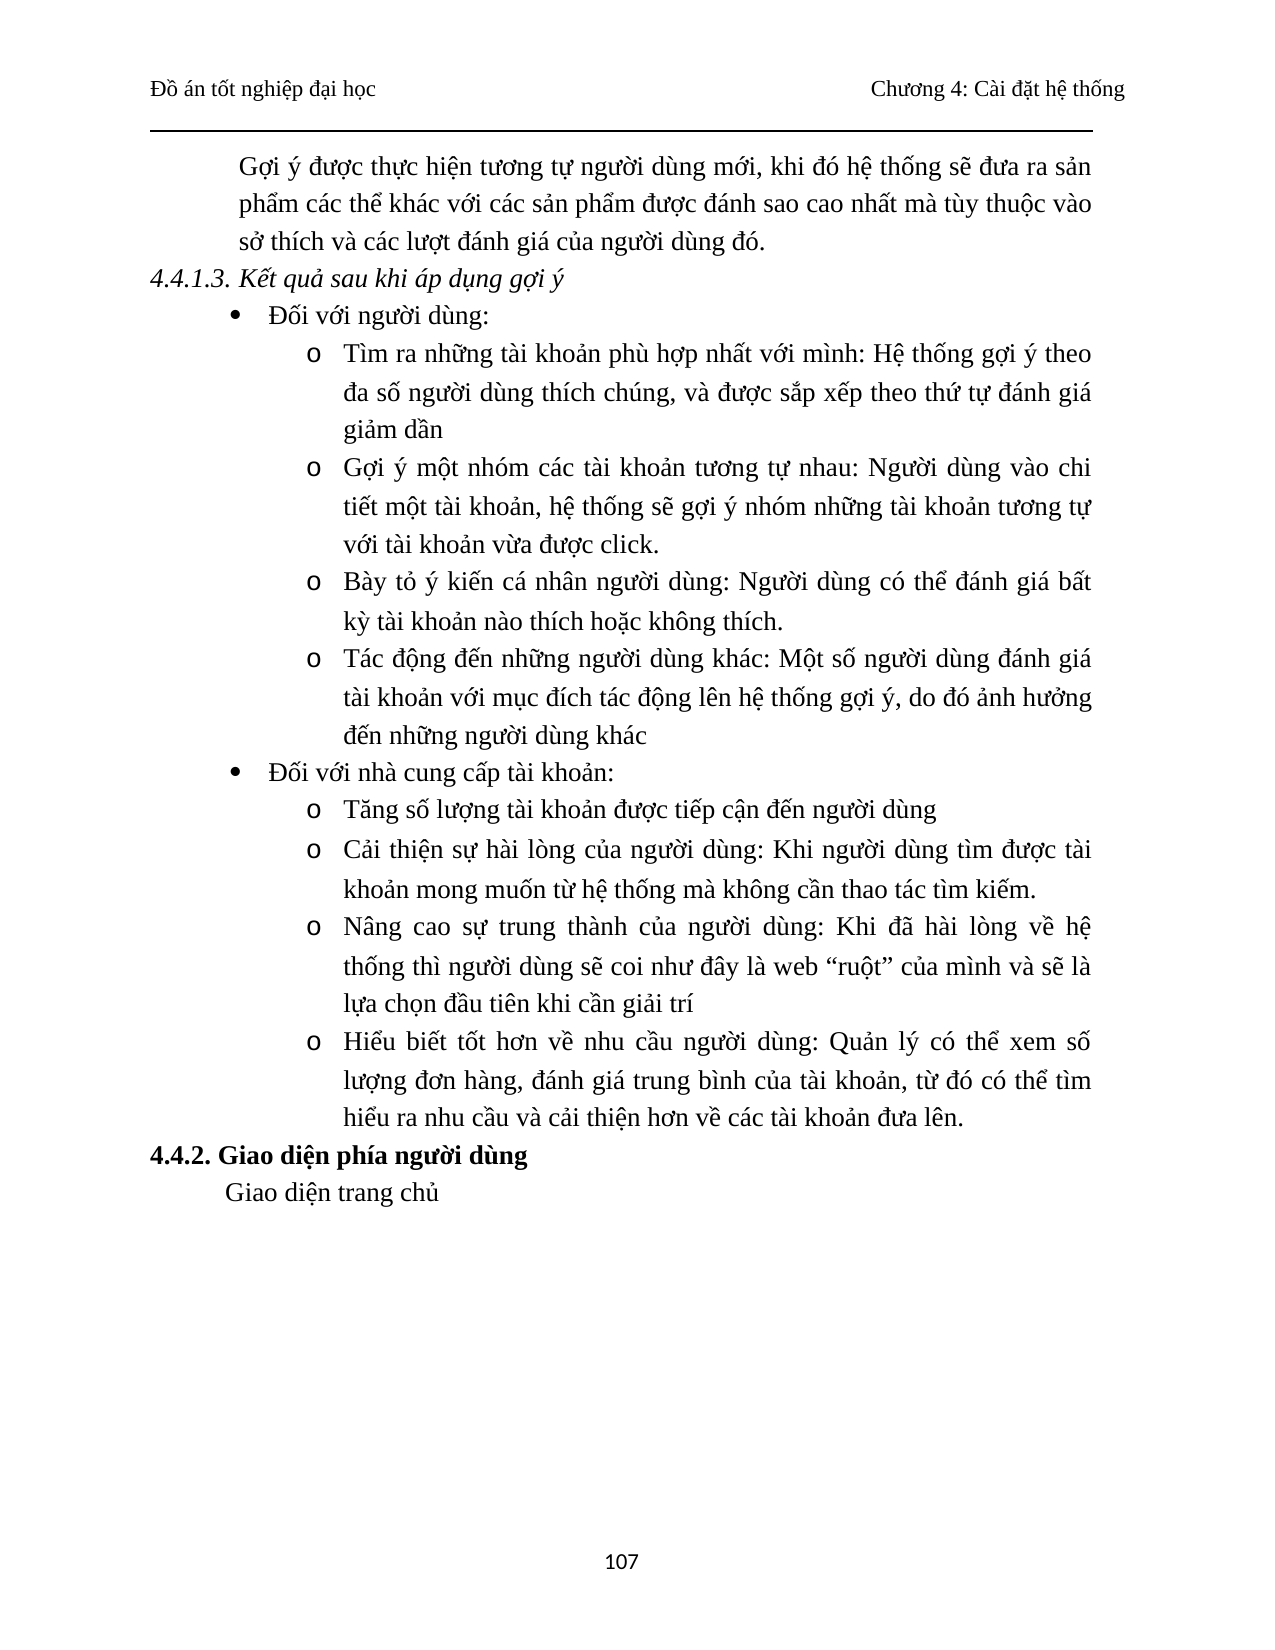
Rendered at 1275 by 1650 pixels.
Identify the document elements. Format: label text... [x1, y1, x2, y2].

list Gợi ý được thực hiện tương tự người dùng mới, khi đó hệ thống sẽ đưa ra sản phẩm các thể khác với các sản phẩm được đánh sao cao nhất mà tùy thuộc vào sở thích và các lượt đánh giá của người dùng đó. [239, 150, 1093, 256]
list Kết quả sau khi áp dụng gợi ý [150, 262, 1093, 293]
list Nâng cao sự trung thành của người dùng: Khi đã hài lòng về hệ thống thì người dùng sẽ coi như đây là web “ruột” của mình và sẽ là lựa chọn đầu tiên khi cần giải trí [306, 911, 1093, 1018]
list Đối với người dùng: [231, 299, 1093, 330]
list Giao diện phía người dùng [150, 1139, 1093, 1170]
list Tác động đến những người dùng khác: Một số người dùng đánh giá tài khoản với mục đích tác động lên hệ thống gợi ý, do đó ảnh hưởng đến những người dùng khác [306, 642, 1093, 750]
list Bày tỏ ý kiến cá nhân người dùng: Người dùng có thể đánh giá bất kỳ tài khoản nào thích hoặc không thích. [306, 565, 1093, 636]
list Hiểu biết tốt hơn về nhu cầu người dùng: Quản lý có thể xem số lượng đơn hàng, đánh giá trung bình của tài khoản, từ đó có thể tìm hiểu ra nhu cầu và cải thiện hơn về các tài khoản đưa lên. [306, 1025, 1093, 1133]
list Cải thiện sự hài lòng của người dùng: Khi người dùng tìm được tài khoản mong muốn từ hệ thống mà không cần thao tác tìm kiếm. [306, 834, 1093, 904]
list Giao diện trang chủ [194, 1176, 1093, 1207]
list Tìm ra những tài khoản phù hợp nhất với mình: Hệ thống gợi ý theo đa số người dùng thích chúng, và được sắp xếp theo thứ tự đánh giá giảm dần [306, 337, 1093, 445]
list Đối với nhà cung cấp tài khoản: [231, 756, 1093, 787]
list Gợi ý một nhóm các tài khoản tương tự nhau: Người dùng vào chi tiết một tài khoản, hệ thống sẽ gợi ý nhóm những tài khoản tương tự với tài khoản vừa được click. [306, 451, 1093, 559]
list Tăng số lượng tài khoản được tiếp cận đến người dùng [306, 793, 1093, 827]
